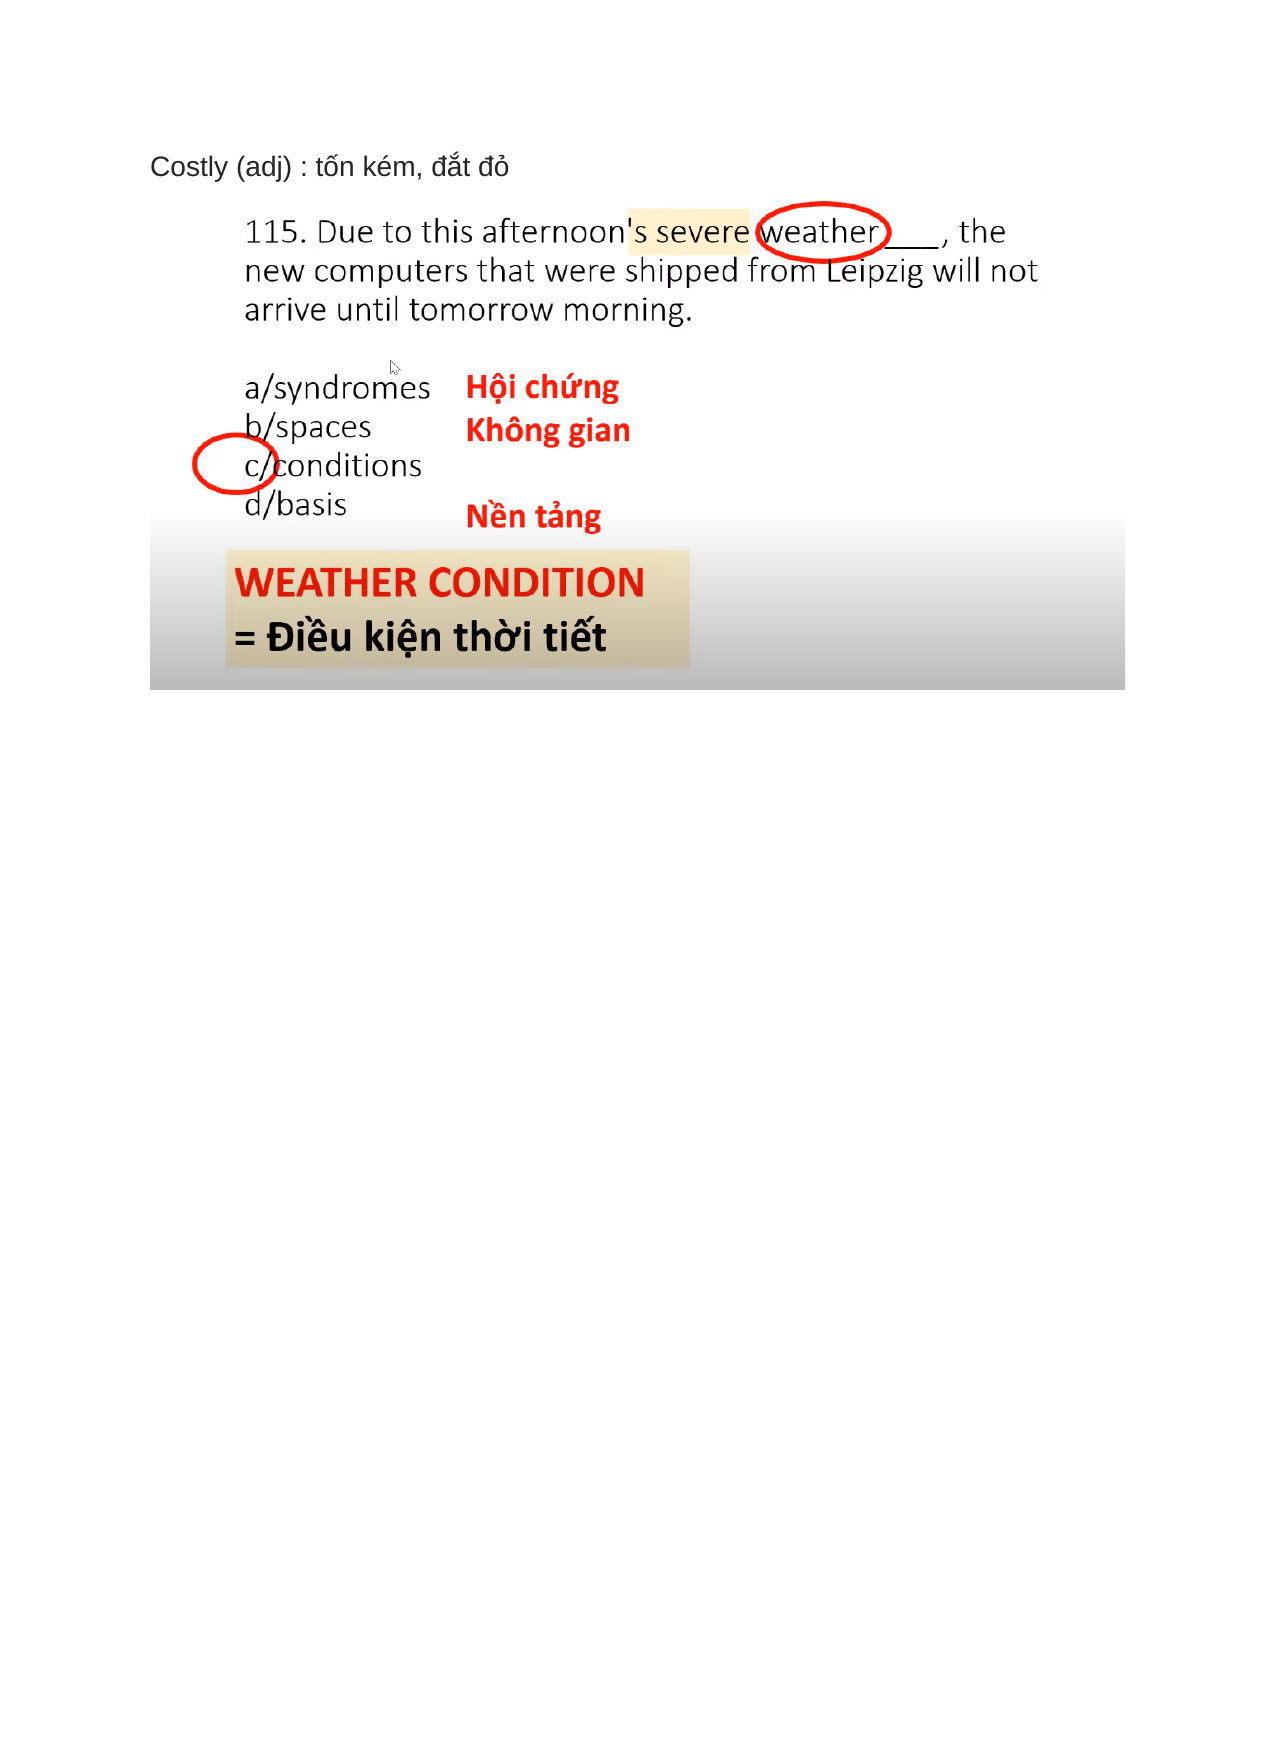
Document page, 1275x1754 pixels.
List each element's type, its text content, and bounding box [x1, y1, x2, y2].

picture [150, 184, 1125, 690]
text Costly (adj) : tốn kém, đắt đỏ [150, 150, 1125, 184]
